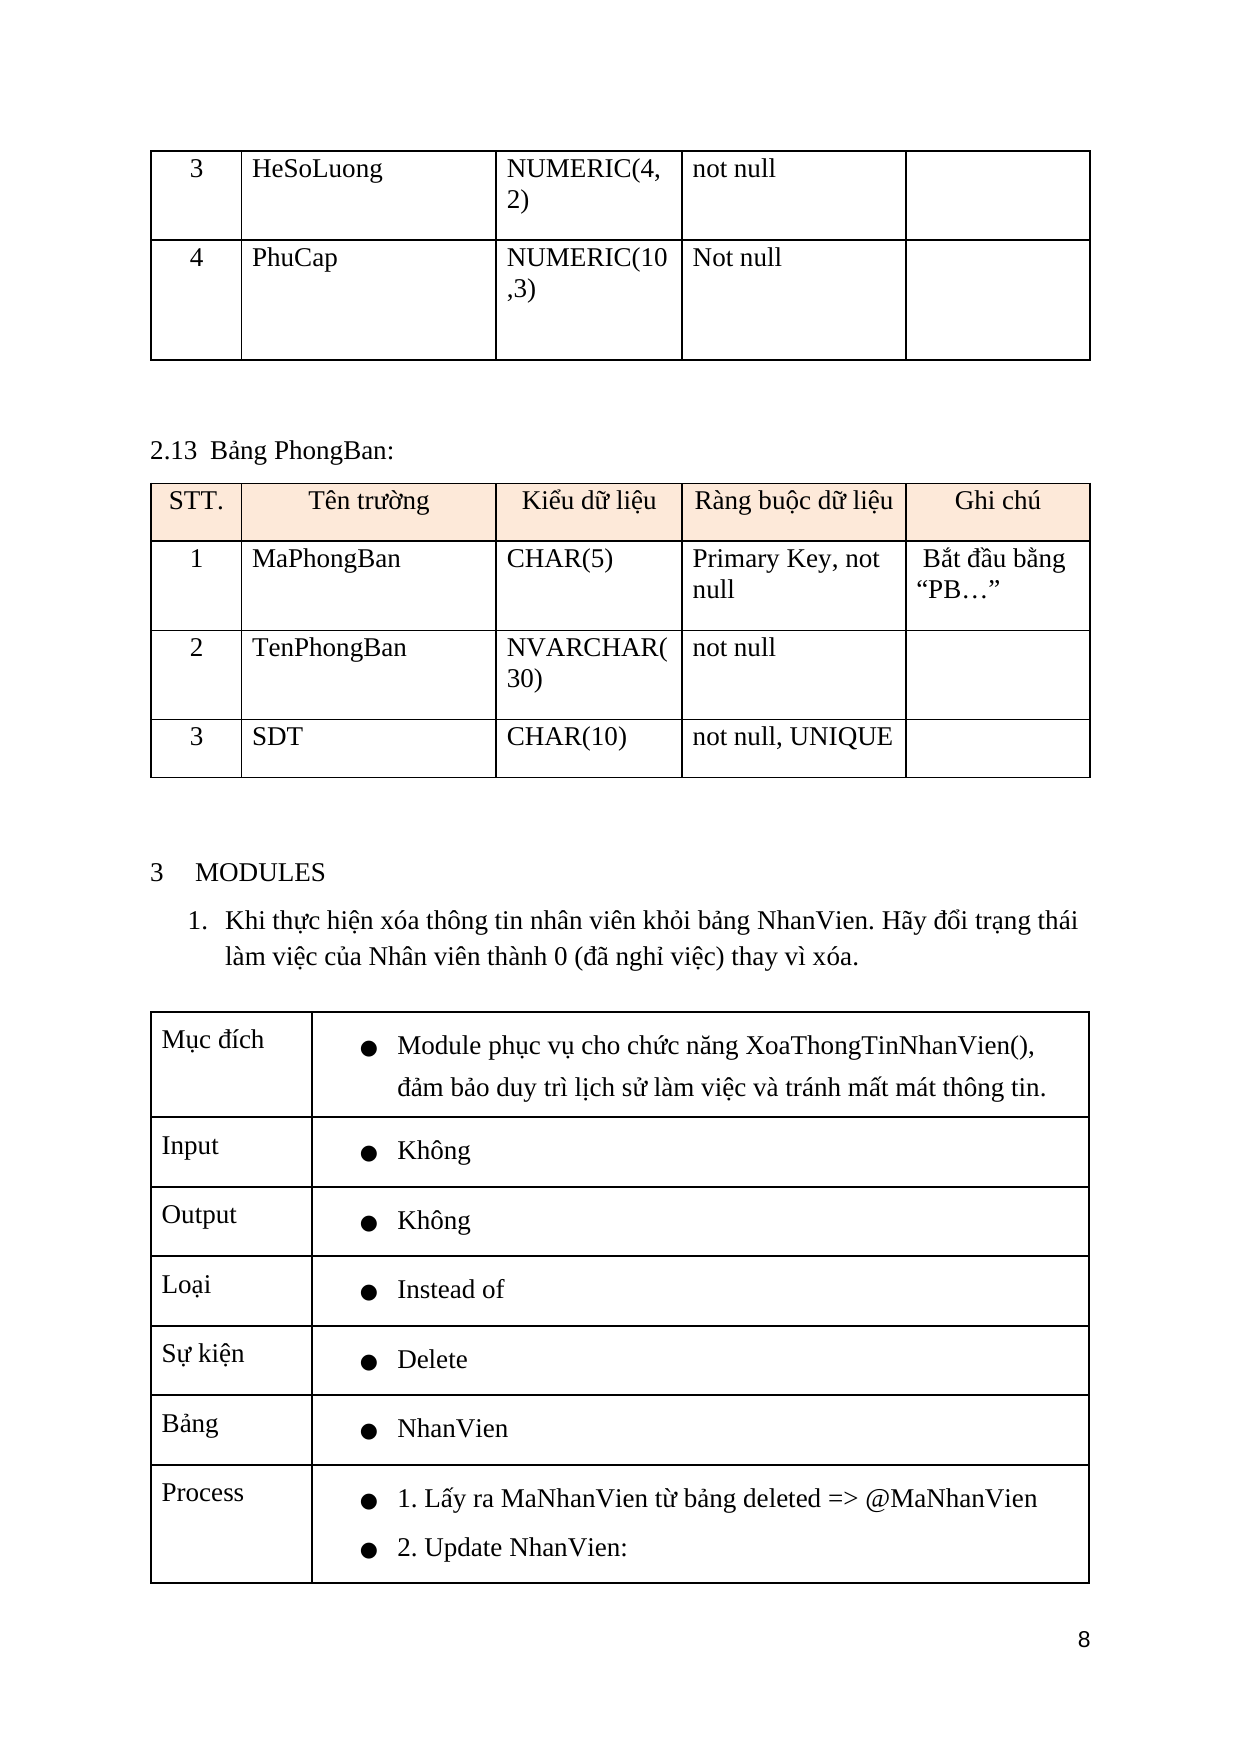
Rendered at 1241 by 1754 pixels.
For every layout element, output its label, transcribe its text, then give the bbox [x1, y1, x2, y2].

table_cell Process [152, 1466, 311, 1582]
table_header Kiểu dữ liệu [497, 484, 681, 540]
table_cell Không [313, 1188, 1088, 1255]
table_cell 3 [152, 720, 241, 776]
table_cell Loại [152, 1257, 311, 1325]
table_cell Delete [313, 1327, 1088, 1394]
table_cell HeSoLuong [242, 152, 495, 239]
subtitle Bảng PhongBan: [150, 434, 1090, 465]
table_cell 3 [152, 152, 241, 239]
table_cell NhanVien [313, 1396, 1088, 1464]
table_cell SDT [242, 720, 495, 776]
table_cell [907, 241, 1089, 359]
table_cell Output [152, 1188, 311, 1255]
table_cell [907, 631, 1089, 718]
table_cell Bảng [152, 1396, 311, 1464]
table_cell Sự kiện [152, 1327, 311, 1394]
table_cell Instead of [313, 1257, 1088, 1325]
table_cell [907, 720, 1089, 776]
table_header Mục đích [152, 1013, 311, 1116]
table_header Tên trường [242, 484, 495, 540]
table_header Ghi chú [907, 484, 1089, 540]
list Khi thực hiện xóa thông tin nhân viên khỏi bảng NhanVien. Hãy đổi trạng thái làm việc của Nhân viên thành 0 (đã nghỉ việc) thay vì xóa. [187, 904, 1090, 971]
table_cell CHAR(10) [497, 720, 681, 776]
table_cell TenPhongBan [242, 631, 495, 718]
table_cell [313, 1466, 1088, 1582]
table_header Ràng buộc dữ liệu [683, 484, 905, 540]
table_cell not null, UNIQUE [683, 720, 905, 776]
table_cell MaPhongBan [242, 542, 495, 629]
table_cell NUMERIC(4,2) [497, 152, 681, 239]
table_cell NVARCHAR(30) [497, 631, 681, 718]
subtitle MODULES [150, 856, 1090, 887]
table_cell Không [313, 1118, 1088, 1186]
table_cell Primary Key, not null [683, 542, 905, 629]
table_cell Input [152, 1118, 311, 1186]
table_header STT. [152, 484, 241, 540]
table_cell 2 [152, 631, 241, 718]
table_cell NUMERIC(10,3) [497, 241, 681, 359]
table_cell [907, 152, 1089, 239]
table_cell Bắt đầu bằng “PB…” [907, 542, 1089, 629]
table_cell PhuCap [242, 241, 495, 359]
table_cell Not null [683, 241, 905, 359]
table_cell 1 [152, 542, 241, 629]
table_cell not null [683, 152, 905, 239]
table_header Module phục vụ cho chức năng XoaThongTinNhanVien(), đảm bảo duy trì lịch sử làm việc và tránh mất mát thông tin. [313, 1013, 1088, 1116]
table_cell CHAR(5) [497, 542, 681, 629]
table_cell 4 [152, 241, 241, 359]
table_cell not null [683, 631, 905, 718]
